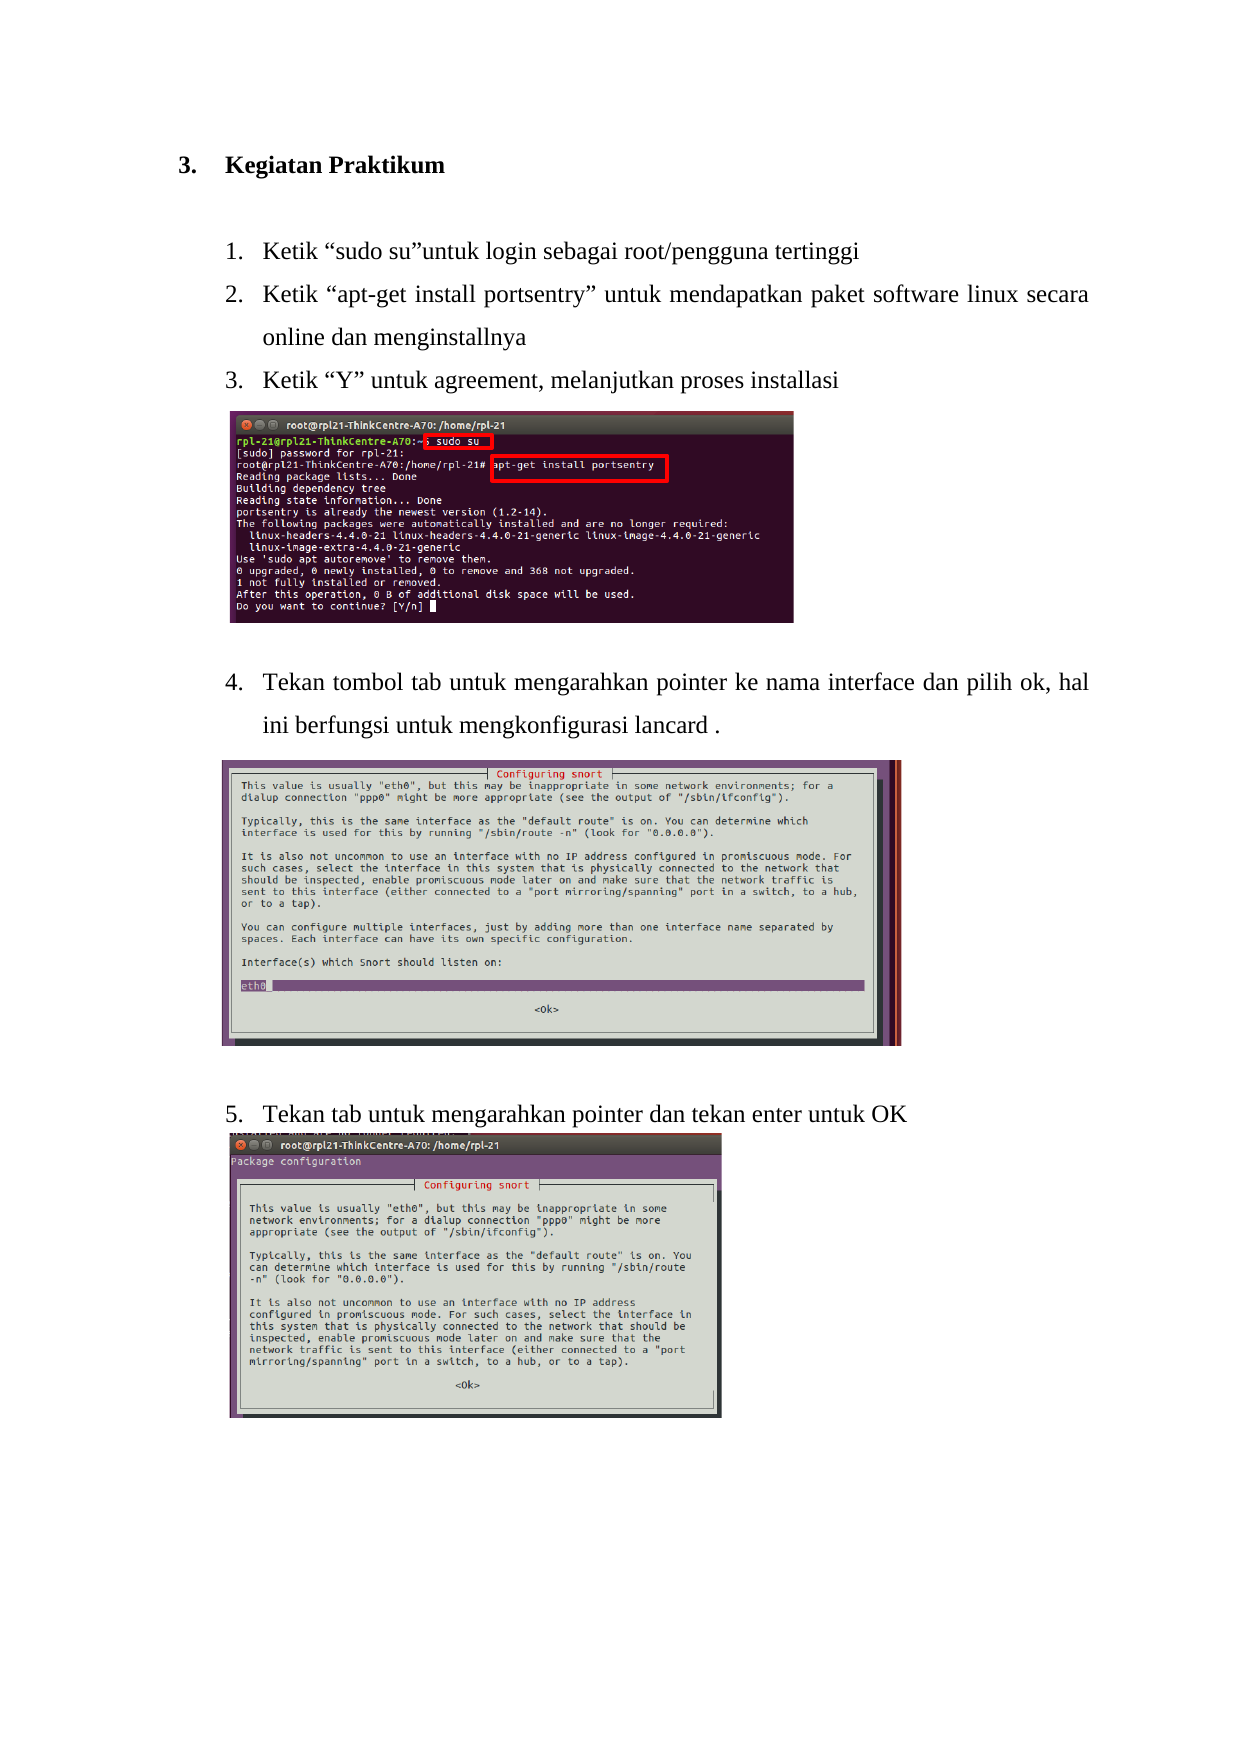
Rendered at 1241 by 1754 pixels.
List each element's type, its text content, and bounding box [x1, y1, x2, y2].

picture [221, 760, 902, 1046]
list Tekan tombol tab untuk mengarahkan pointer ke nama interface dan pilih ok, hal ini berfungsi untuk mengkonfigurasi lancard . [225, 667, 1090, 739]
list Kegiatan Praktikum [187, 150, 1090, 179]
list Ketik “Y” untuk agreement, melanjutkan proses installasi [225, 366, 1090, 394]
list Ketik “apt-get install portsentry” untuk mendapatkan paket software linux secara online dan menginstallnya [225, 279, 1090, 351]
picture [229, 1133, 722, 1418]
list Tekan tab untuk mengarahkan pointer dan tekan enter untuk OK [225, 1099, 1090, 1127]
list Ketik “sudo su”untuk login sebagai root/pengguna tertinggi [225, 236, 1090, 265]
picture [229, 411, 794, 623]
